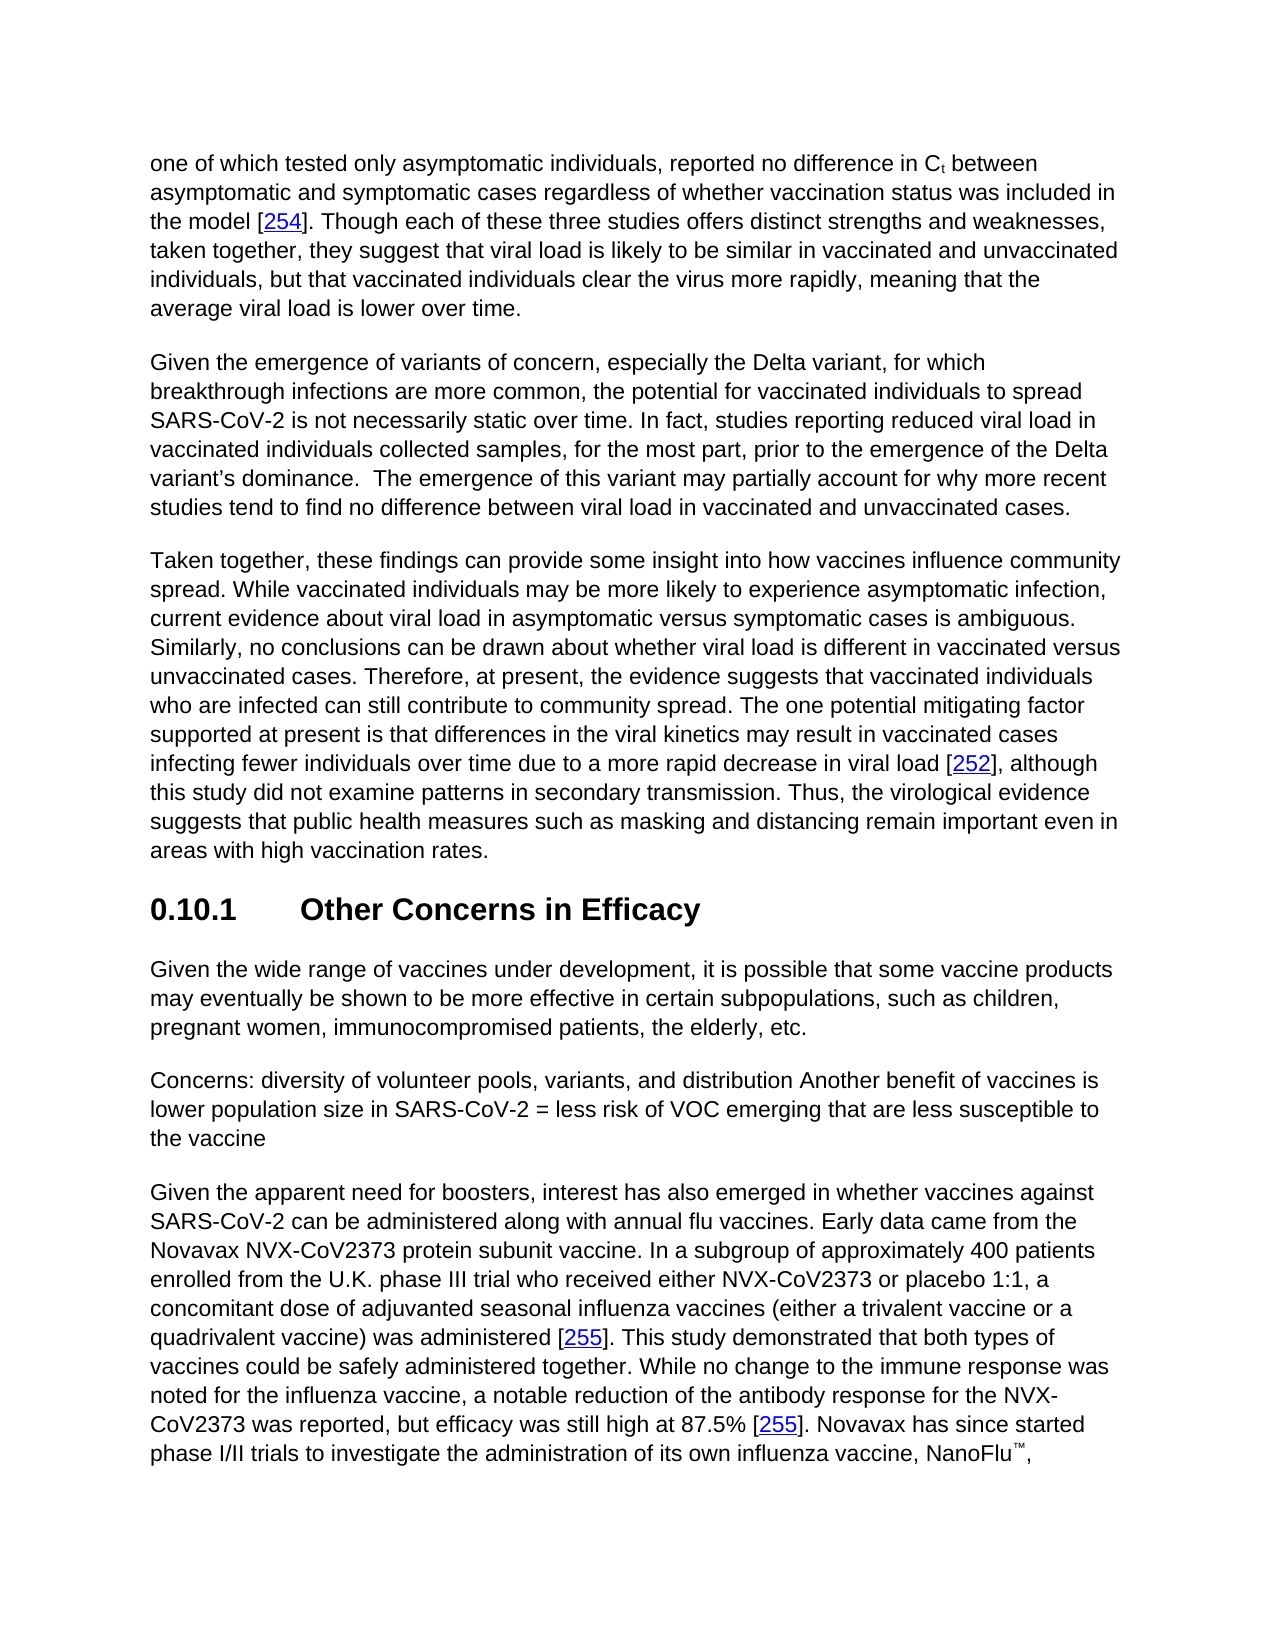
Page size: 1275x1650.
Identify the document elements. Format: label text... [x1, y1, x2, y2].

subtitle 0.10.1 Other Concerns in Efficacy [150, 891, 1125, 927]
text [150, 150, 1125, 321]
text Concerns: diversity of volunteer pools, variants, and distribution Another benefit of vaccines is lower population size in SARS-CoV-2 = less risk of VOC emerging that are less susceptible to the vaccine [150, 1067, 1125, 1152]
text Given the emergence of variants of concern, especially the Delta variant, for which breakthrough infections are more common, the potential for vaccinated individuals to spread SARS-CoV-2 is not necessarily static over time. In fact, studies reporting reduced viral load in vaccinated individuals collected samples, for the most part, prior to the emergence of the Delta variant’s dominance. The emergence of this variant may partially account for why more recent studies tend to find no difference between viral load in vaccinated and unvaccinated cases. [150, 349, 1125, 520]
text Taken together, these findings can provide some insight into how vaccines influence community spread. While vaccinated individuals may be more likely to experience asymptomatic infection, current evidence about viral load in asymptomatic versus symptomatic cases is ambiguous. Similarly, no conclusions can be drawn about whether viral load is different in vaccinated versus unvaccinated cases. Therefore, at present, the evidence suggests that vaccinated individuals who are infected can still contribute to community spread. The one potential mitigating factor supported at present is that differences in the viral kinetics may result in vaccinated cases infecting fewer individuals over time due to a more rapid decrease in viral load [252], although this study did not examine patterns in secondary transmission. Thus, the virological evidence suggests that public health measures such as masking and distancing remain important even in areas with high vaccination rates. [150, 547, 1125, 863]
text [150, 1179, 1125, 1466]
text Given the wide range of vaccines under development, it is possible that some vaccine products may eventually be shown to be more effective in certain subpopulations, such as children, pregnant women, immunocompromised patients, the elderly, etc. [150, 956, 1125, 1040]
